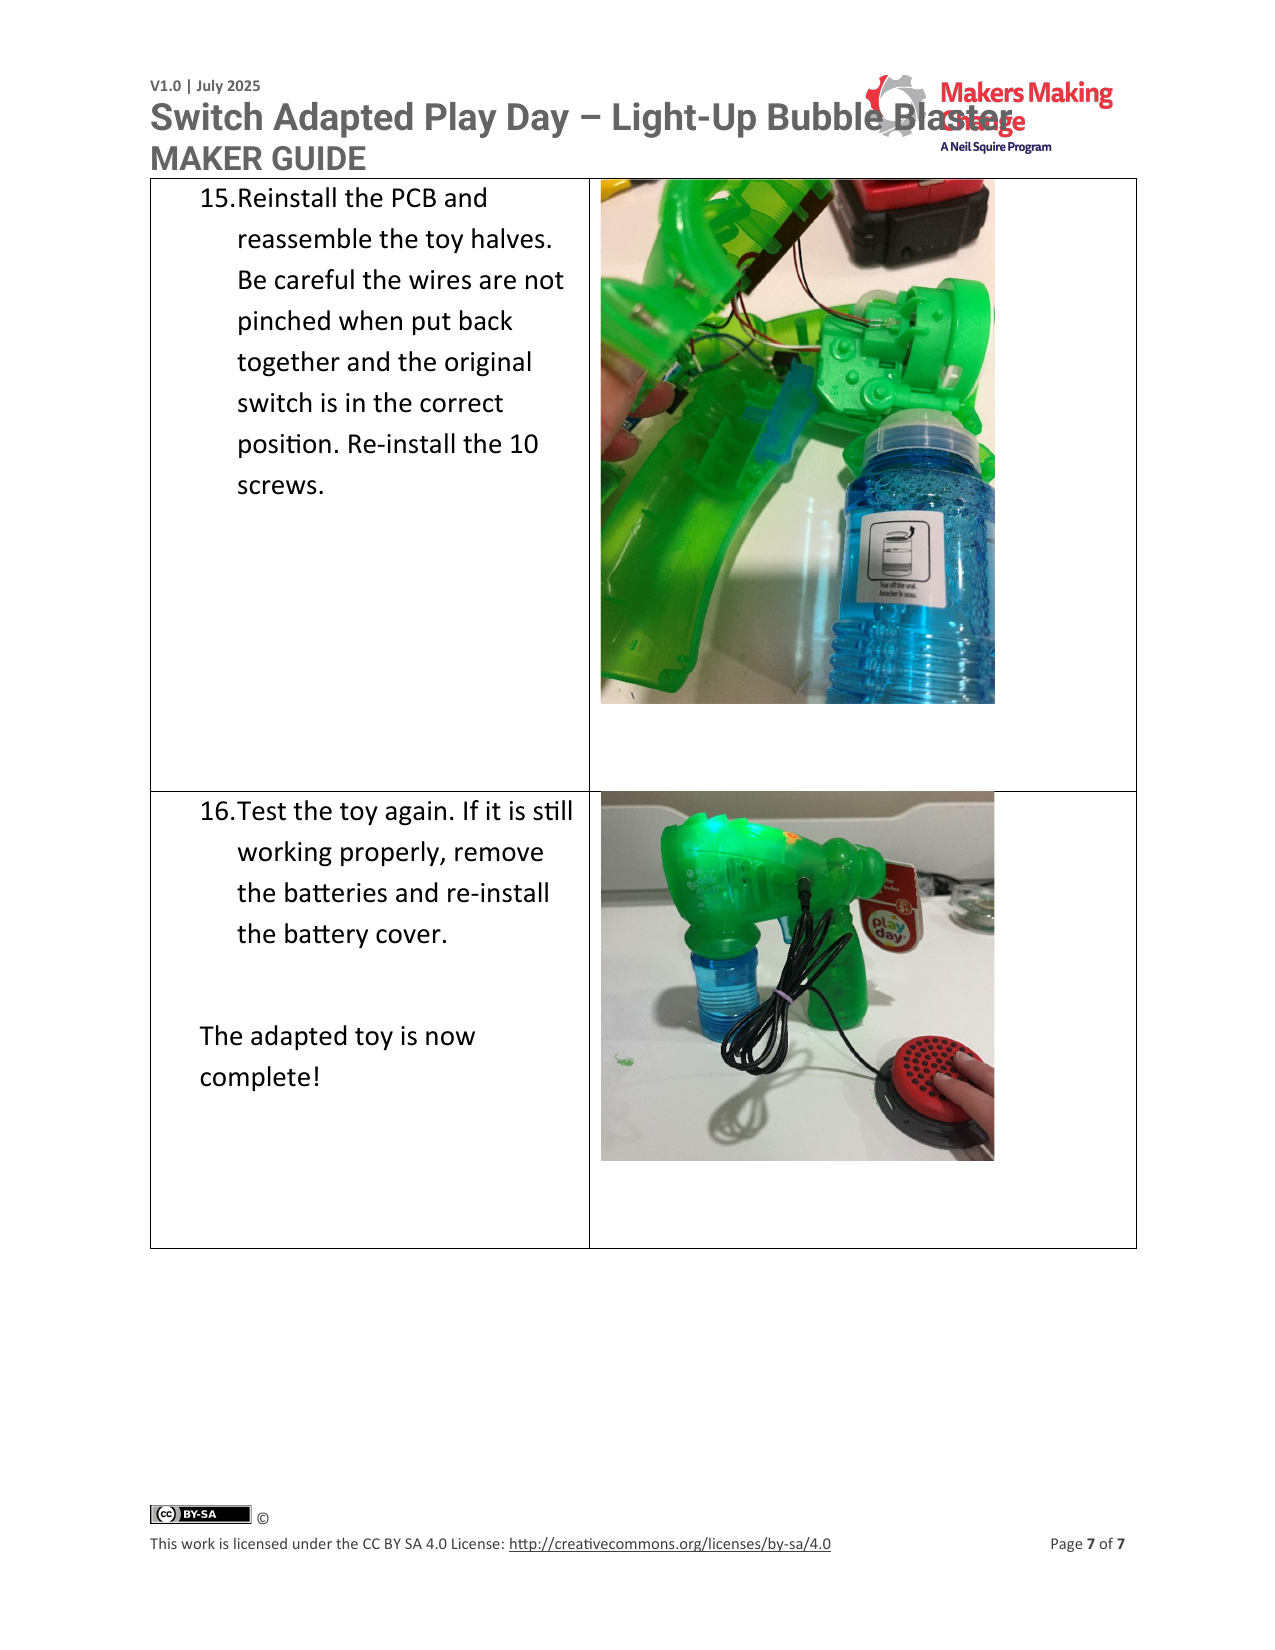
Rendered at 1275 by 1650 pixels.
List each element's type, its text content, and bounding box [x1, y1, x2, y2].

picture [601, 180, 995, 703]
picture [601, 791, 995, 1161]
table_cell [590, 792, 1136, 1248]
picture [865, 75, 1113, 154]
table_cell Reinstall the PCB and reassemble the toy halves. Be careful the wires are not pinched when put back together and the original switch is in the correct position. Re-install the 10 screws. [151, 179, 589, 791]
table_cell Test the toy again. If it is still working properly, remove the batteries and re-install the battery cover. The adapted toy is now complete! [151, 792, 589, 1248]
table_cell [590, 179, 1136, 791]
picture [150, 1505, 252, 1524]
